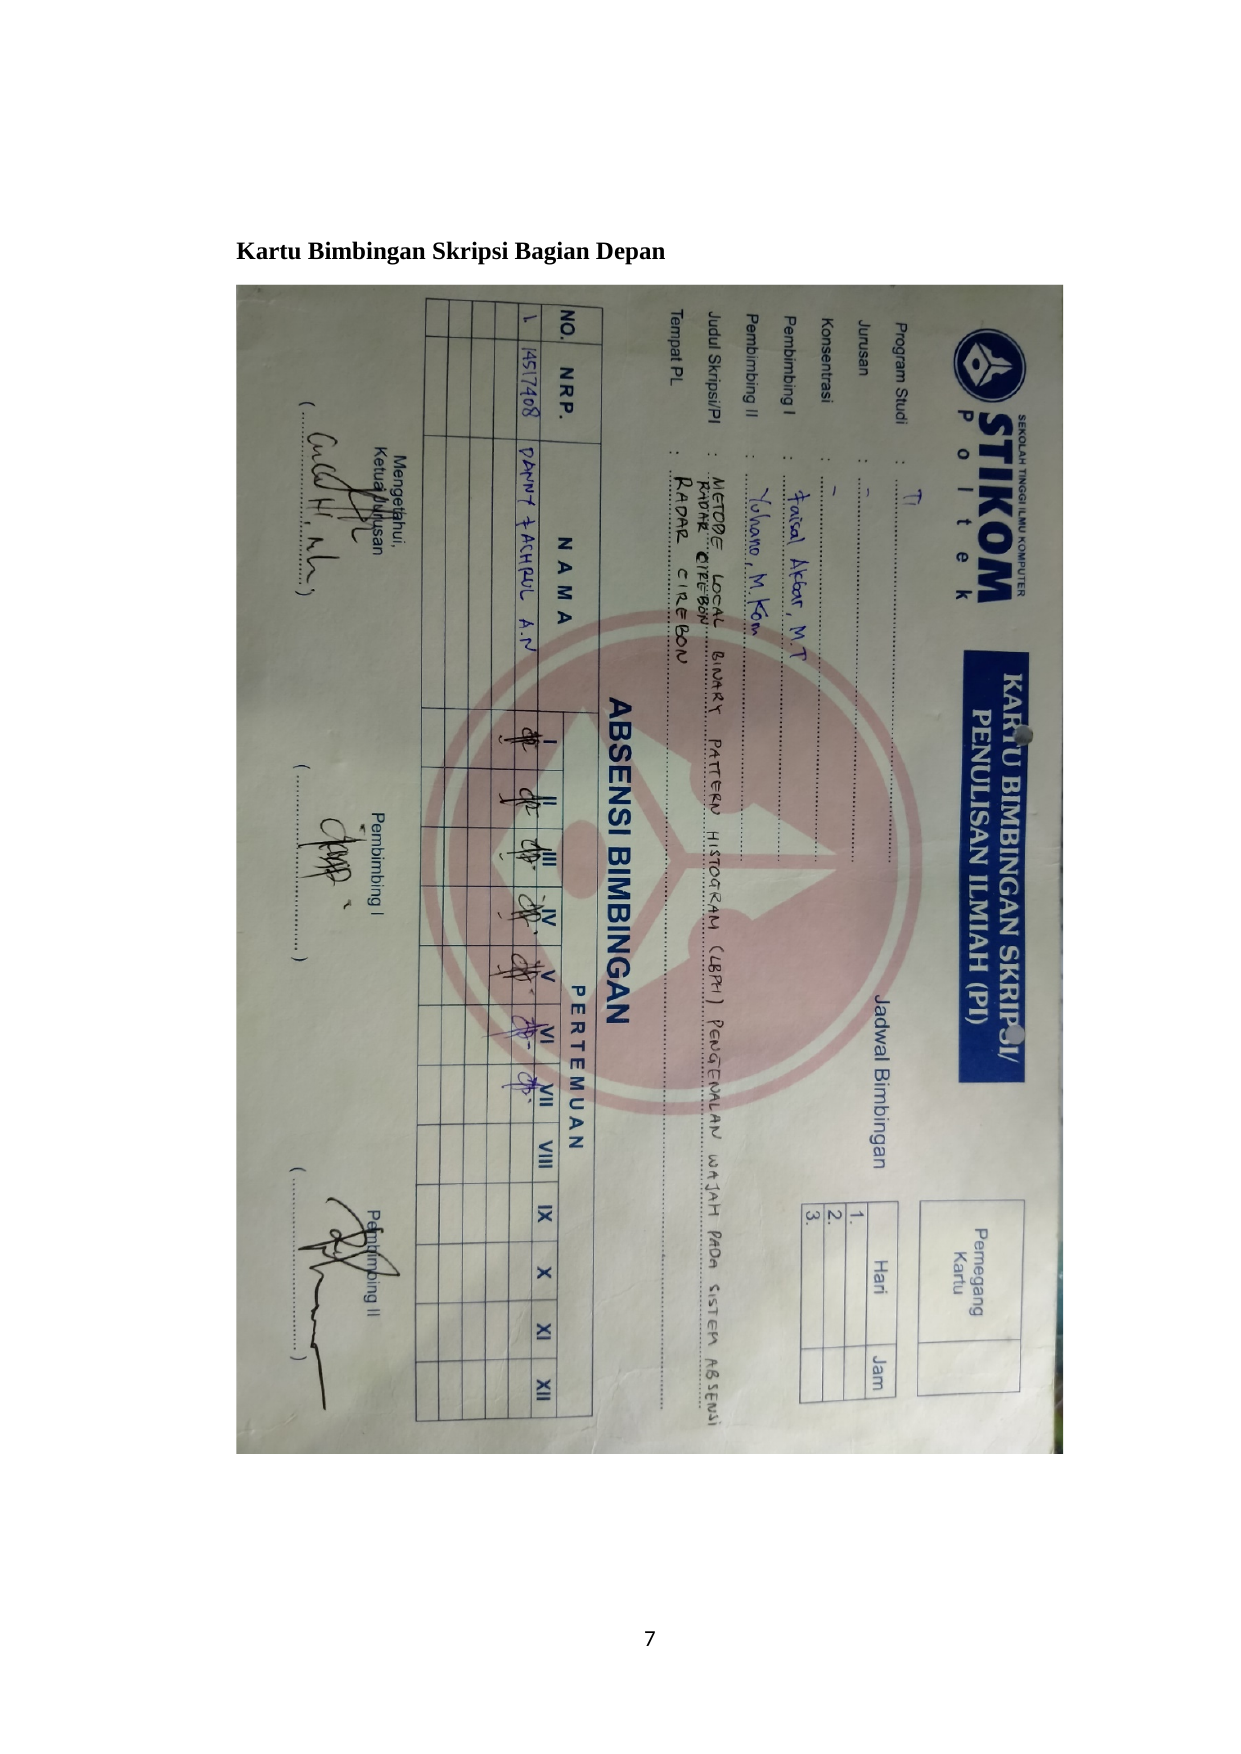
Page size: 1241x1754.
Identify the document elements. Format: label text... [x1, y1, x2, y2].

text Kartu Bimbingan Skripsi Bagian Depan [236, 236, 1063, 265]
picture [236, 286, 1064, 1453]
